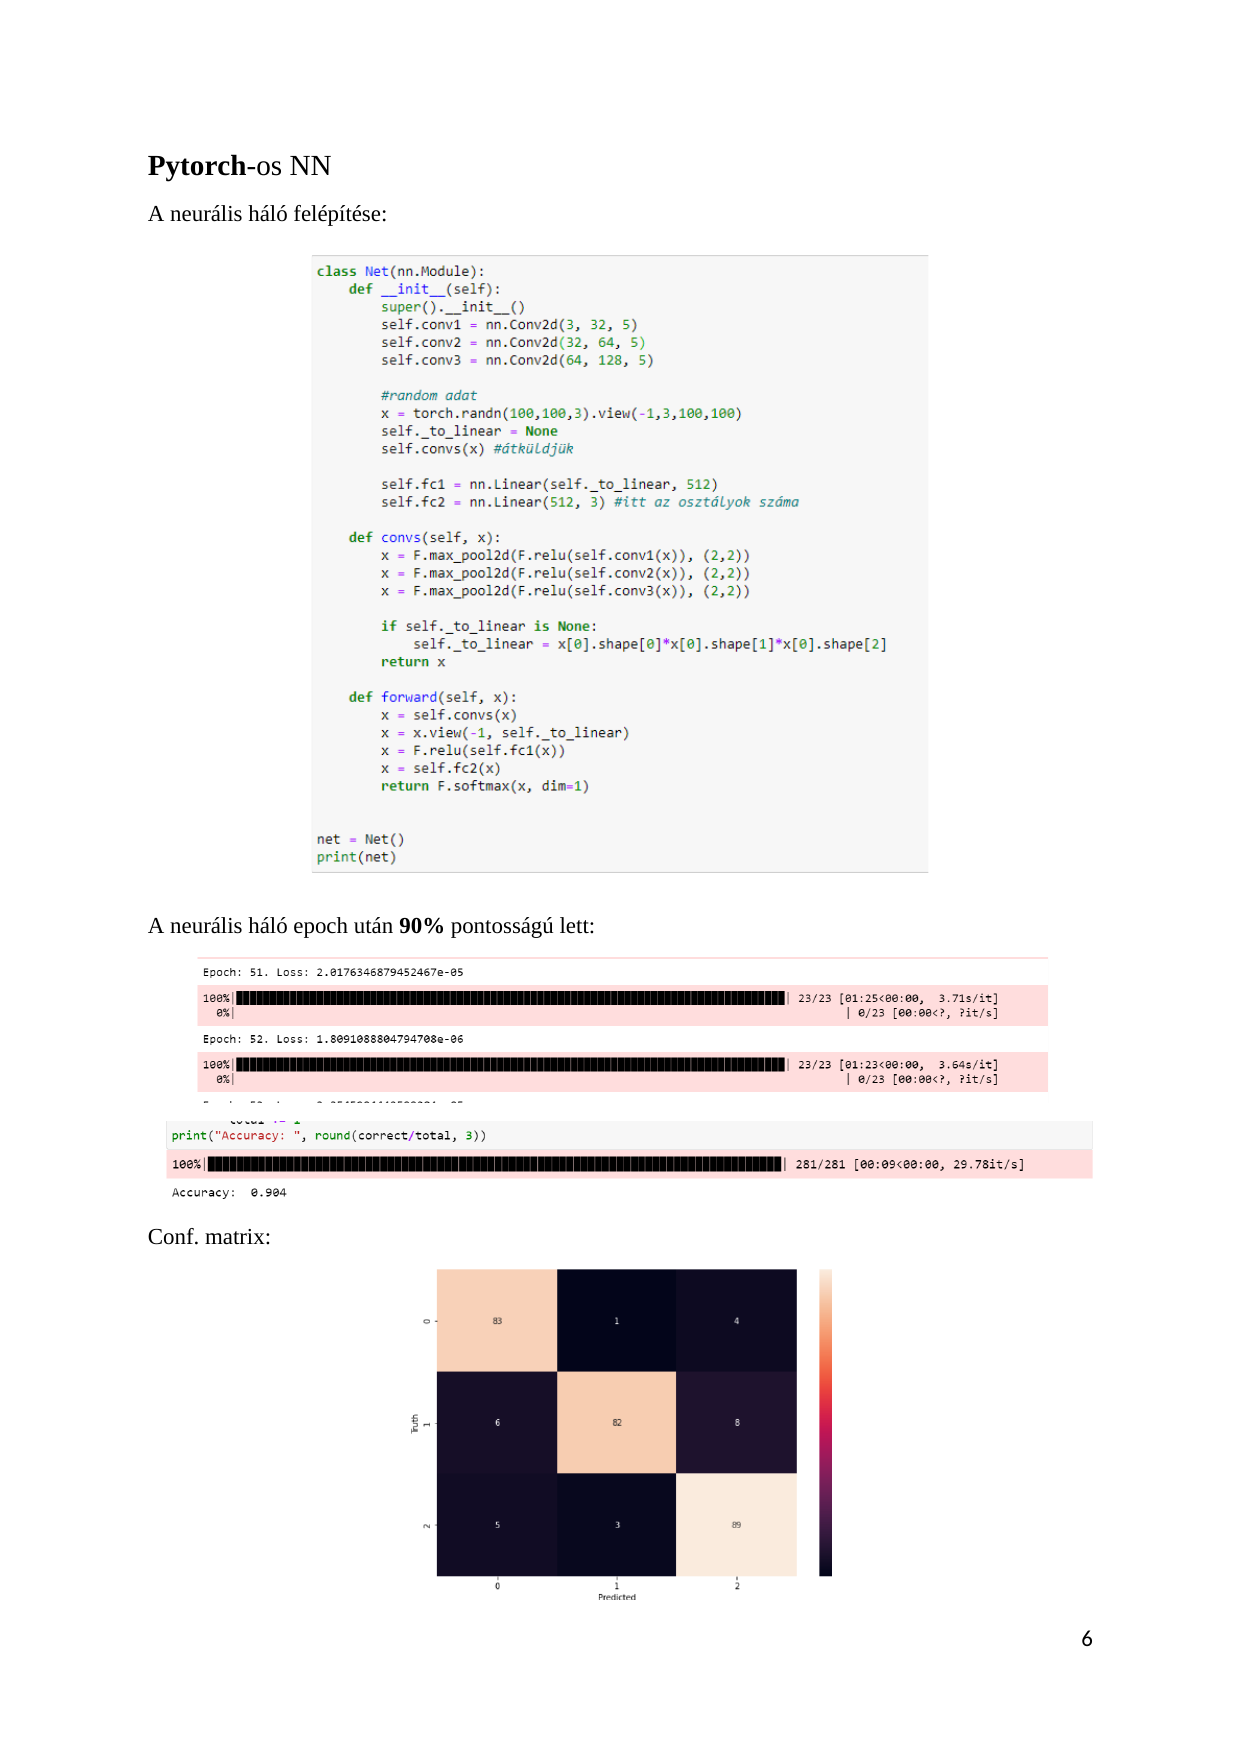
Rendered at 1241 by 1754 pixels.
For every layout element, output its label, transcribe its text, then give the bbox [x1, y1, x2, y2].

picture [147, 1121, 1093, 1205]
text Conf. matrix: [148, 1223, 1093, 1250]
picture [311, 253, 929, 873]
picture [192, 957, 1049, 1103]
picture [408, 1268, 832, 1600]
text A neurális háló felépítése: [148, 200, 1093, 227]
text A neurális háló epoch után 90% pontosságú lett: [148, 912, 1093, 939]
text Pytorch-os NN [148, 148, 1093, 181]
